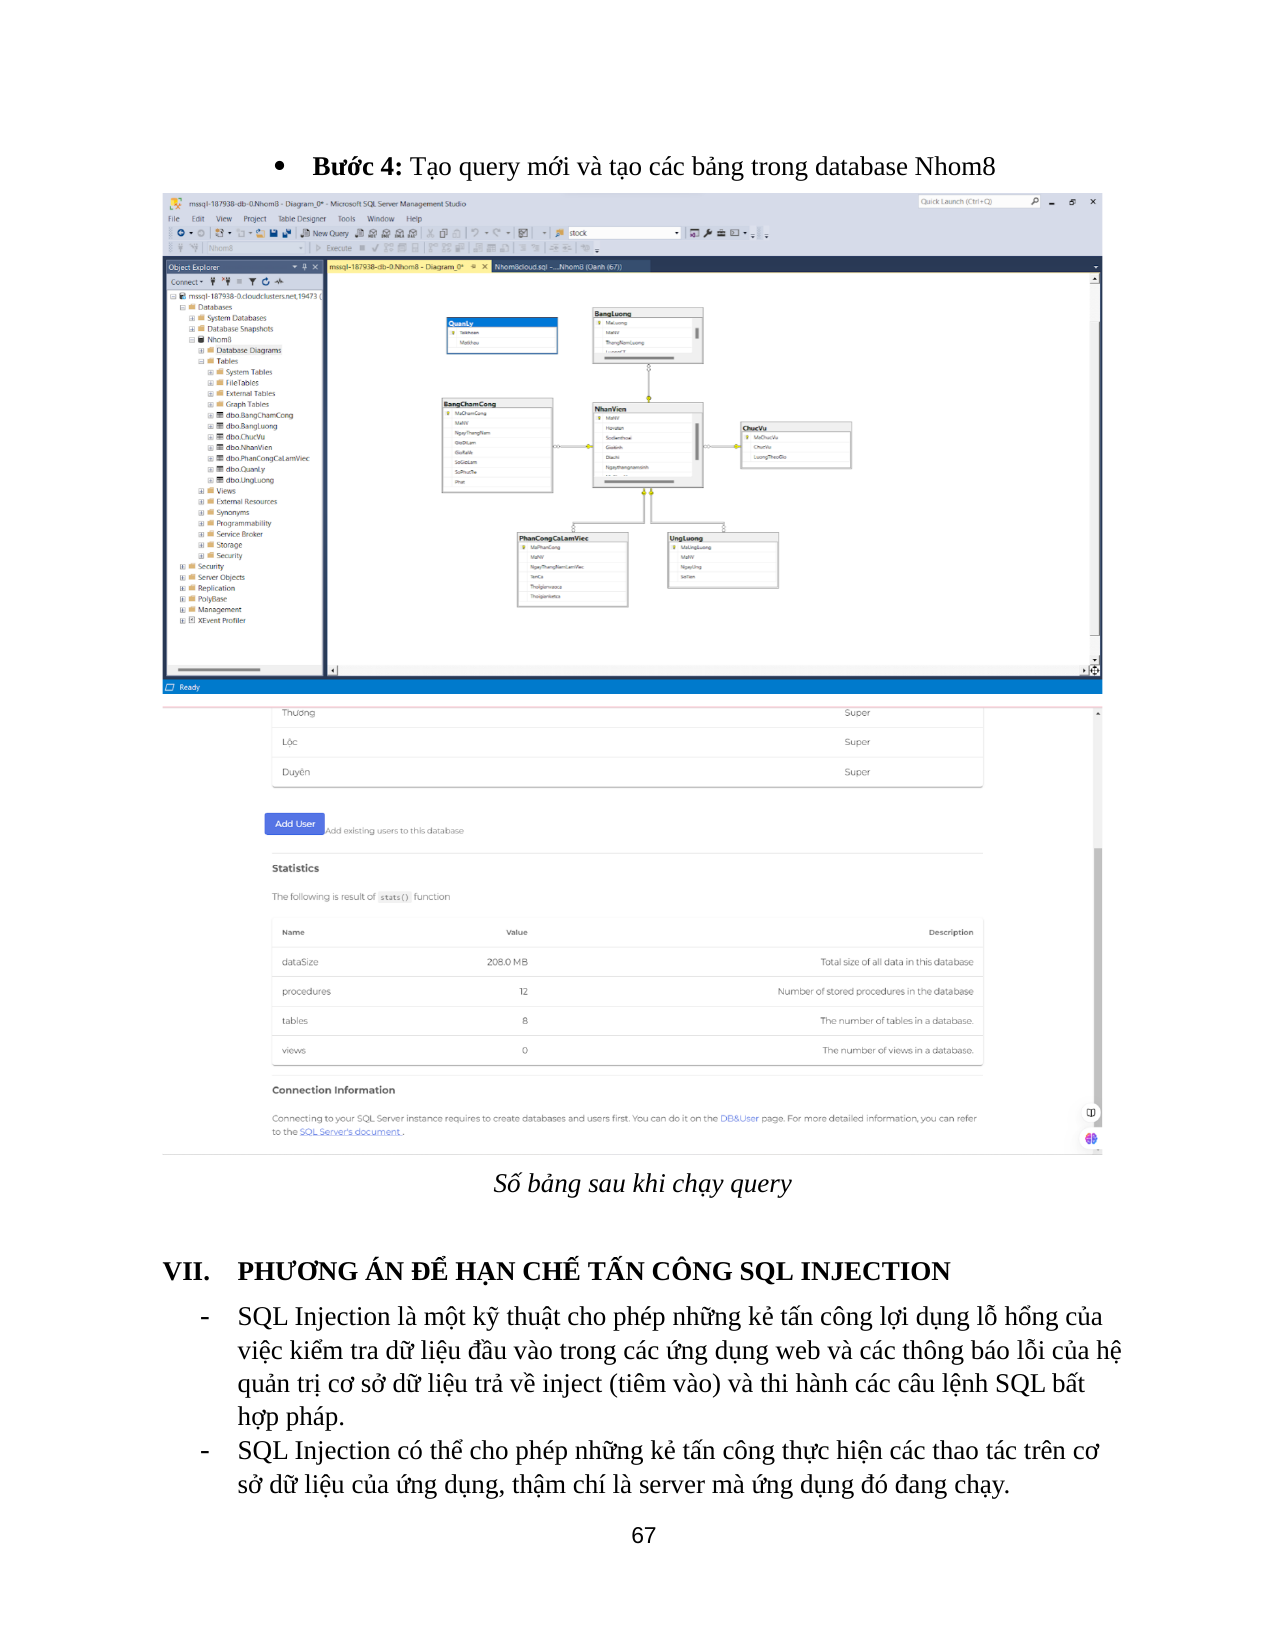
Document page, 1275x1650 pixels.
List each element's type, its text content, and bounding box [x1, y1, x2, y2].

picture [162, 193, 1103, 694]
list Bước 4: Tạo query mới và tạo các bảng trong database Nhom8 [275, 150, 1125, 181]
picture [162, 706, 1103, 1155]
list PHƯƠNG ÁN ĐỂ HẠN CHẾ TẤN CÔNG SQL INJECTION [162, 1255, 1125, 1286]
text Số bảng sau khi chạy query [162, 1167, 1125, 1199]
list SQL Injection có thể cho phép những kẻ tấn công thực hiện các thao tác trên cơ sở dữ liệu của ứng dụng, thậm chí là server mà ứng dụng đó đang chạy. [200, 1432, 1125, 1499]
list SQL Injection là một kỹ thuật cho phép những kẻ tấn công lợi dụng lỗ hổng của việc kiểm tra dữ liệu đầu vào trong các ứng dụng web và các thông báo lỗi của hệ quản trị cơ sở dữ liệu trả về inject (tiêm vào) và thi hành các câu lệnh SQL bất hợp pháp. [200, 1298, 1125, 1431]
